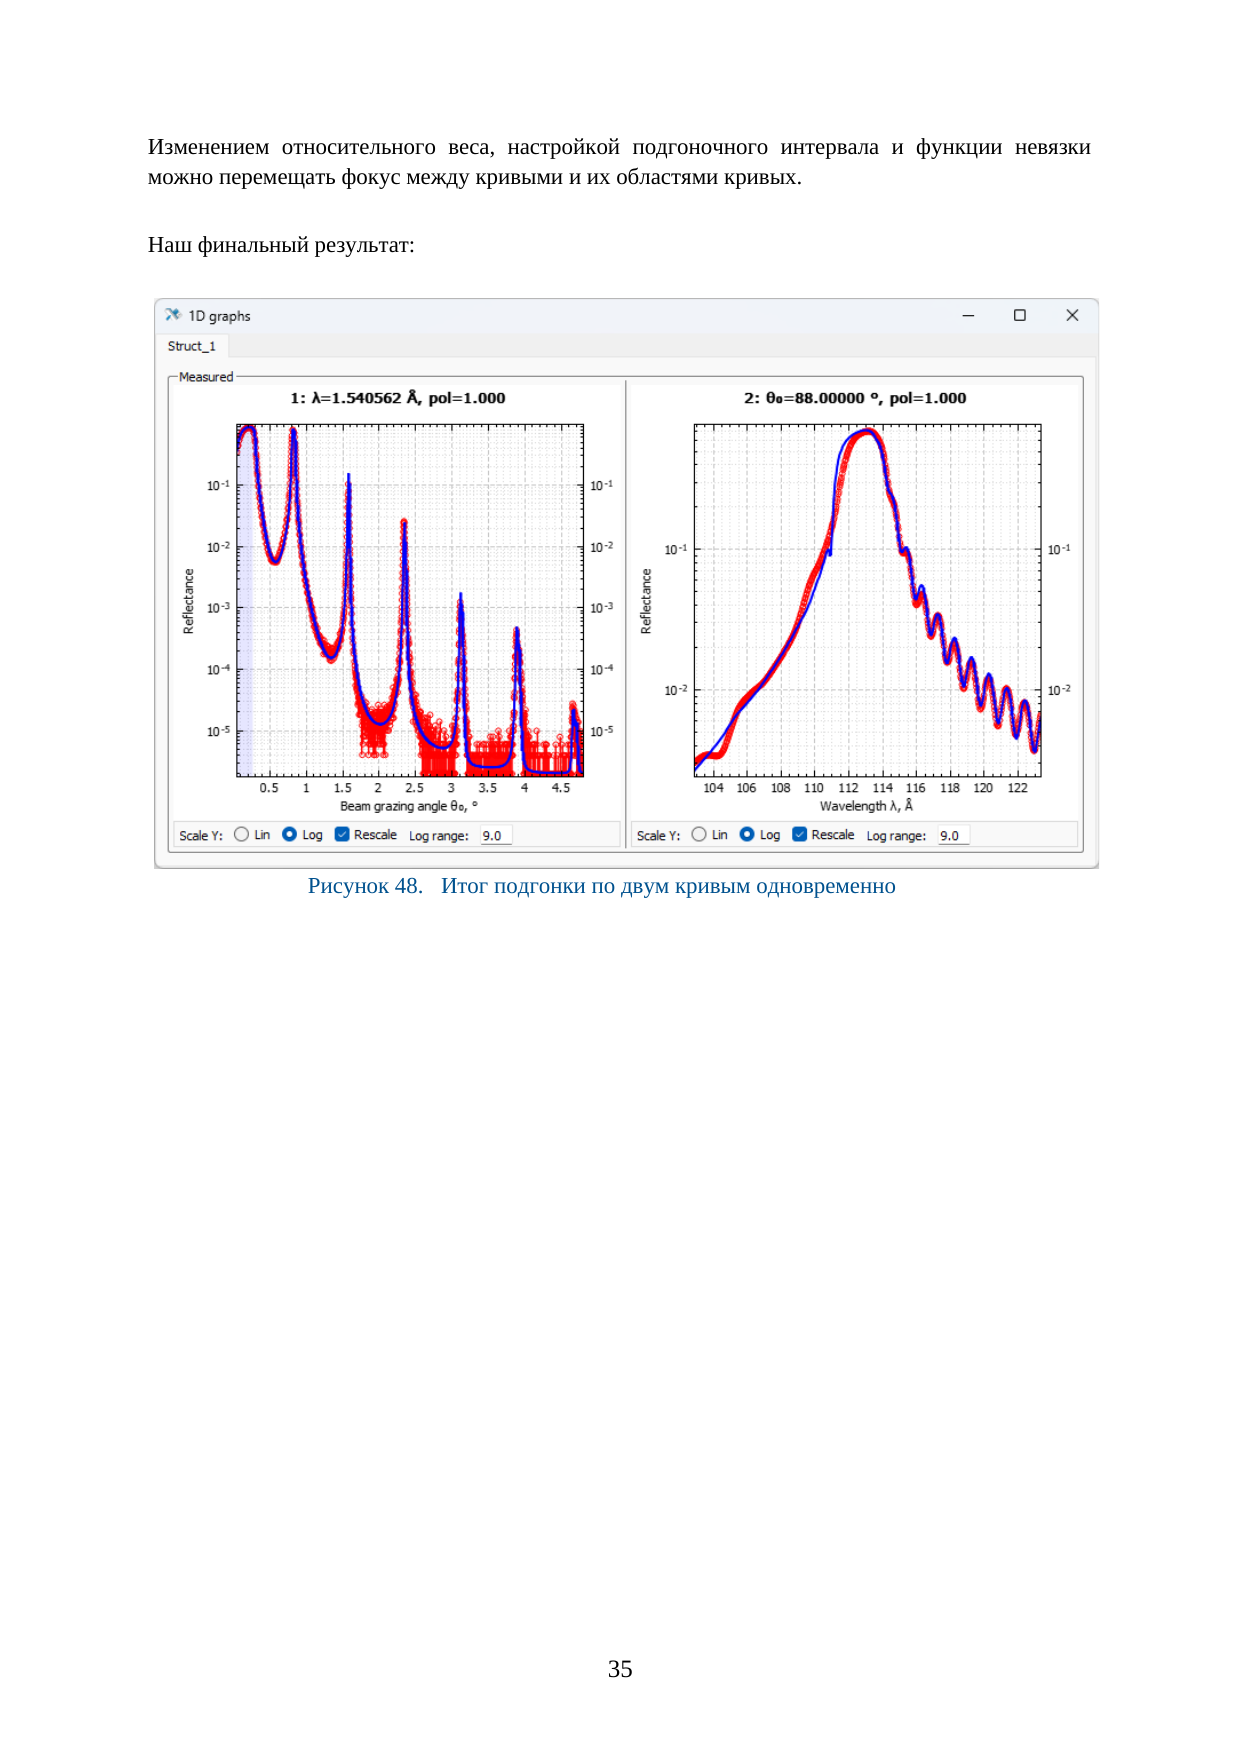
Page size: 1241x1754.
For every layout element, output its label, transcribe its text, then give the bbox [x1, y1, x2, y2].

picture [154, 298, 1100, 869]
list Итог подгонки по двум кривым одновременно [178, 869, 1093, 899]
text Изменением относительного веса, настройкой подгоночного интервала и функции невязки можно перемещать фокус между кривыми и их областями кривых. [148, 133, 1093, 189]
text Наш финальный результат: [148, 231, 1093, 257]
